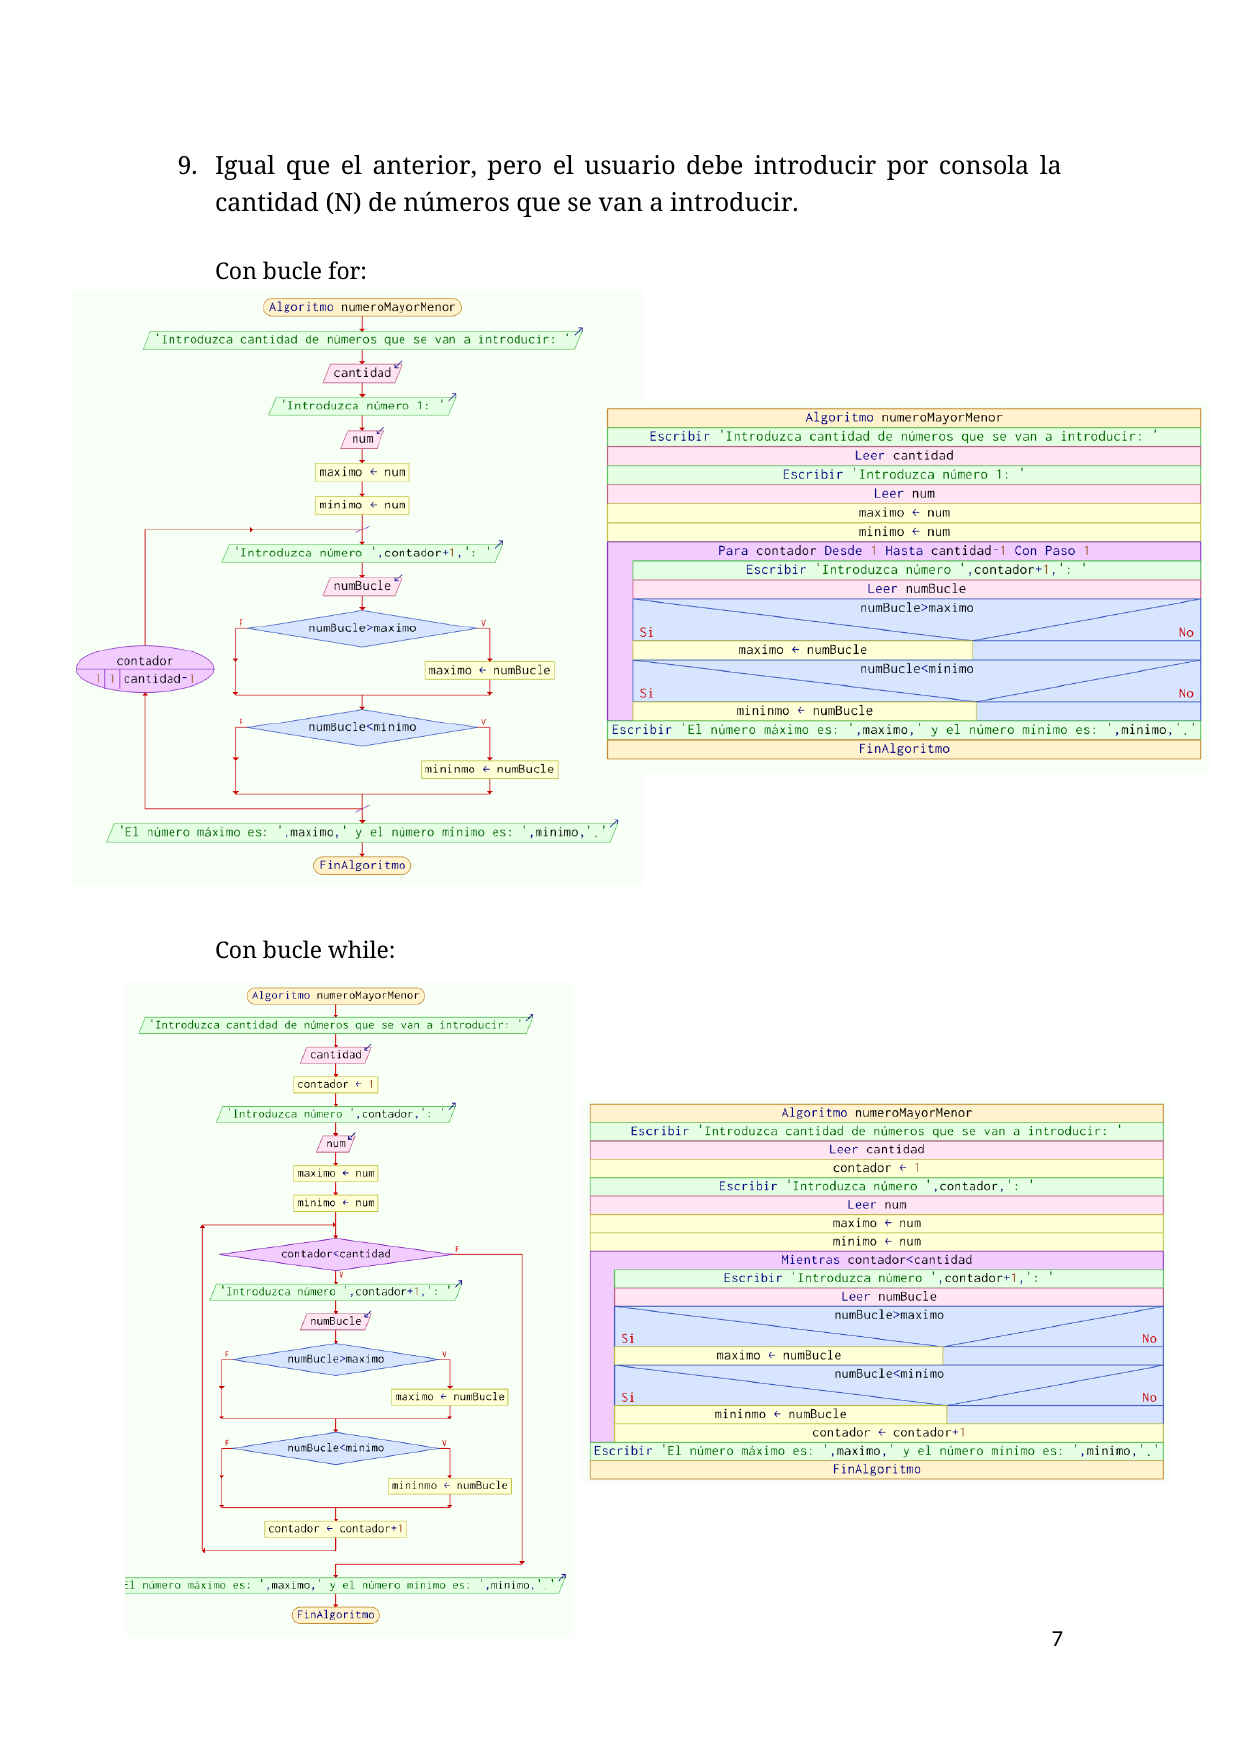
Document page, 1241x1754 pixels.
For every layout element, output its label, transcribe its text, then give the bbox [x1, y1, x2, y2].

list Con bucle while: [215, 934, 1063, 965]
text Igual que el anterior, pero el usuario debe introducir por consola la cantidad (N) de números que se van a introducir. [177, 148, 1063, 218]
picture [125, 982, 574, 1637]
picture [71, 290, 1211, 886]
list Con bucle for: [215, 255, 1063, 286]
picture [581, 1099, 1171, 1483]
